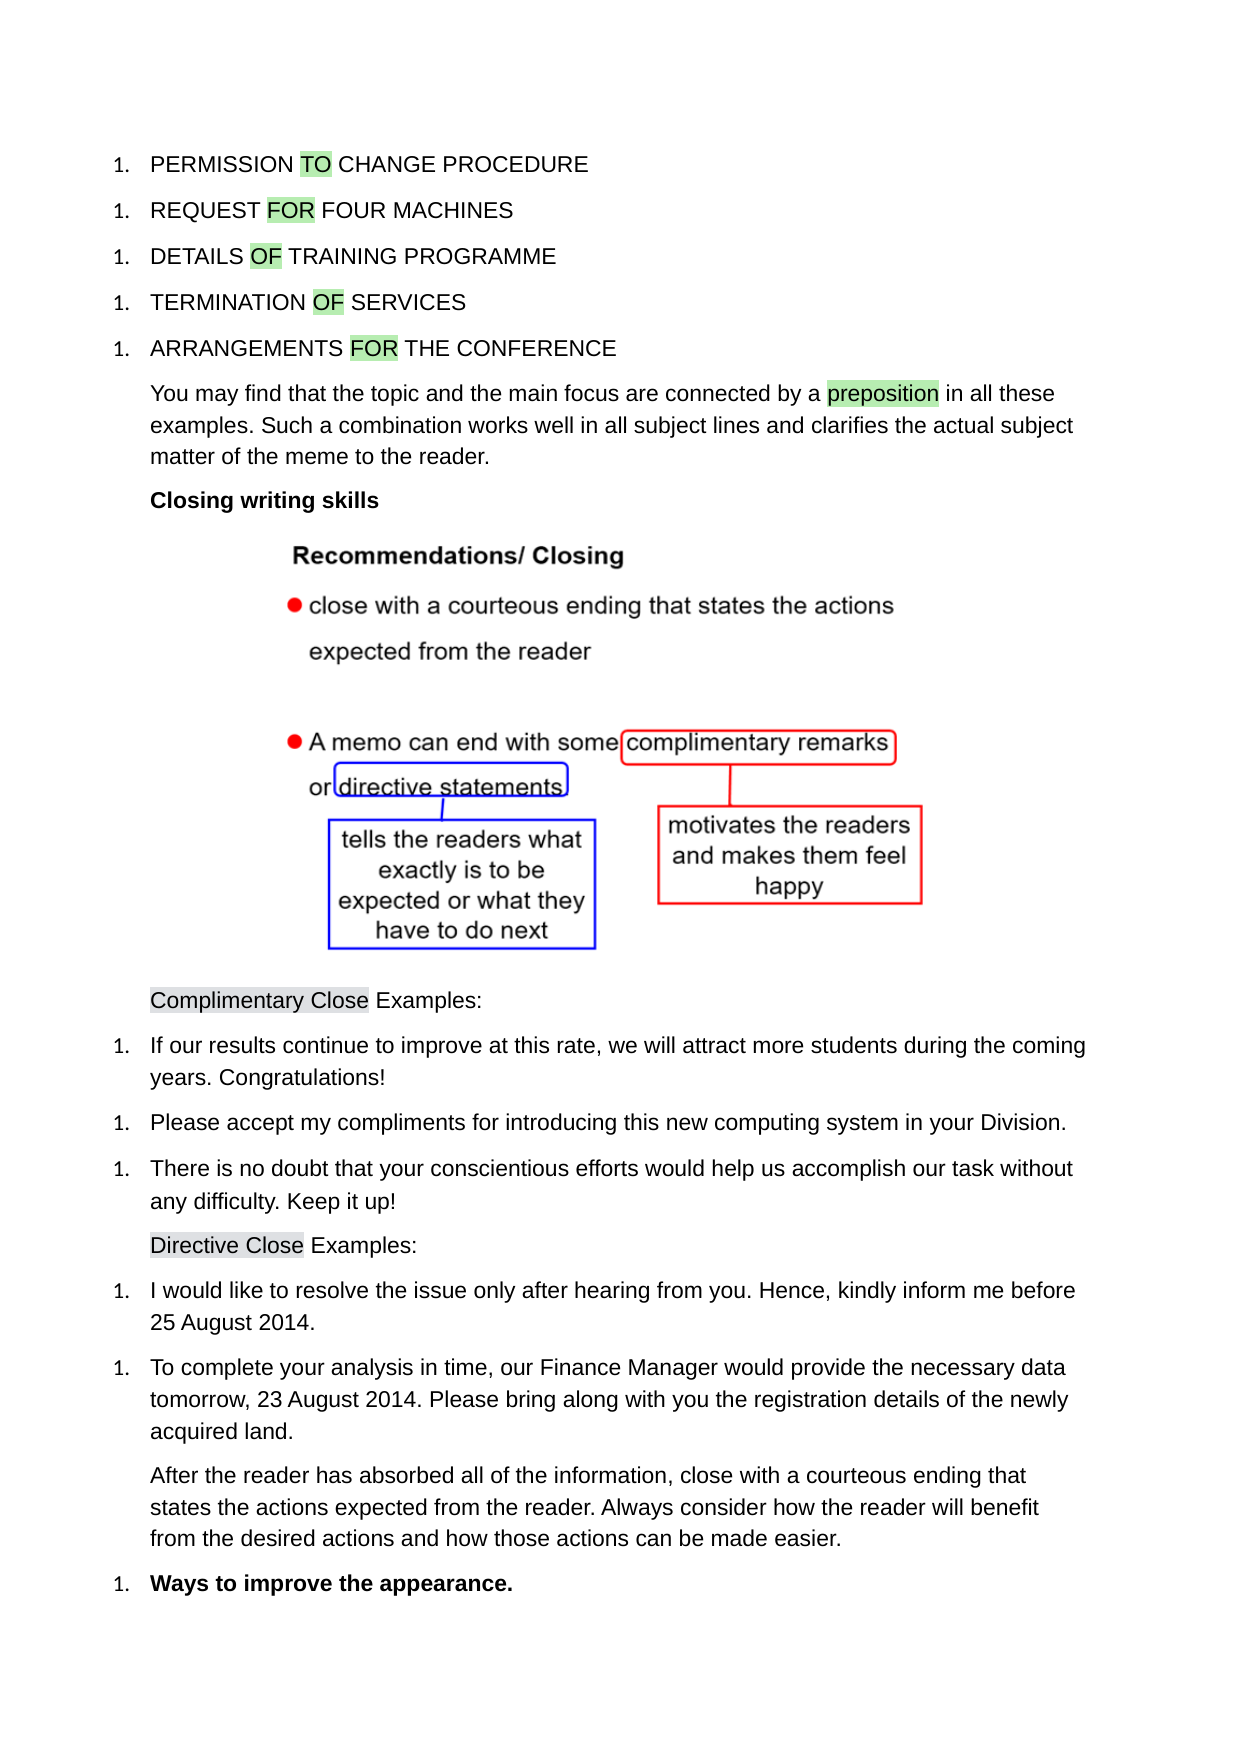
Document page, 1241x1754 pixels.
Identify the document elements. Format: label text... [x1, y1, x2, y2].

list DETAILS OF TRAINING PROGRAMME [112, 242, 1090, 270]
list To complete your analysis in time, our Finance Manager would provide the necessary data tomorrow, 23 August 2014. Please bring along with you the registration details of the newly acquired land. [112, 1353, 1090, 1444]
text Complimentary Close Examples: [369, 987, 1090, 1013]
list There is no doubt that your conscientious efforts would help us accomplish our task without any difficulty. Keep it up! [112, 1154, 1090, 1214]
list PERMISSION TO CHANGE PROCEDURE [112, 150, 1090, 178]
list If our results continue to improve at this rate, we will attract more students during the coming years. Congratulations! [112, 1031, 1090, 1091]
list Please accept my compliments for introducing this new computing system in your Division. [112, 1108, 1090, 1136]
list I would like to resolve the issue only after hearing from you. Hence, kindly inform me before 25 August 2014. [112, 1276, 1090, 1335]
list Ways to improve the appearance. [112, 1569, 1090, 1597]
list REQUEST FOR FOUR MACHINES [112, 196, 1090, 224]
list ARRANGEMENTS FOR THE CONFERENCE [112, 334, 1090, 362]
picture [286, 531, 954, 969]
list TERMINATION OF SERVICES [112, 288, 1090, 316]
text Closing writing skills [150, 487, 1090, 514]
text You may find that the topic and the main focus are connected by a preposition in all these examples. Such a combination works well in all subject lines and clarifies the actual subject matter of the meme to the reader. [150, 380, 1090, 470]
text Directive Close Examples: [304, 1232, 1090, 1258]
text After the reader has absorbed all of the information, close with a courteous ending that states the actions expected from the reader. Always consider how the reader will benefit from the desired actions and how those actions can be made easier. [150, 1462, 1090, 1551]
